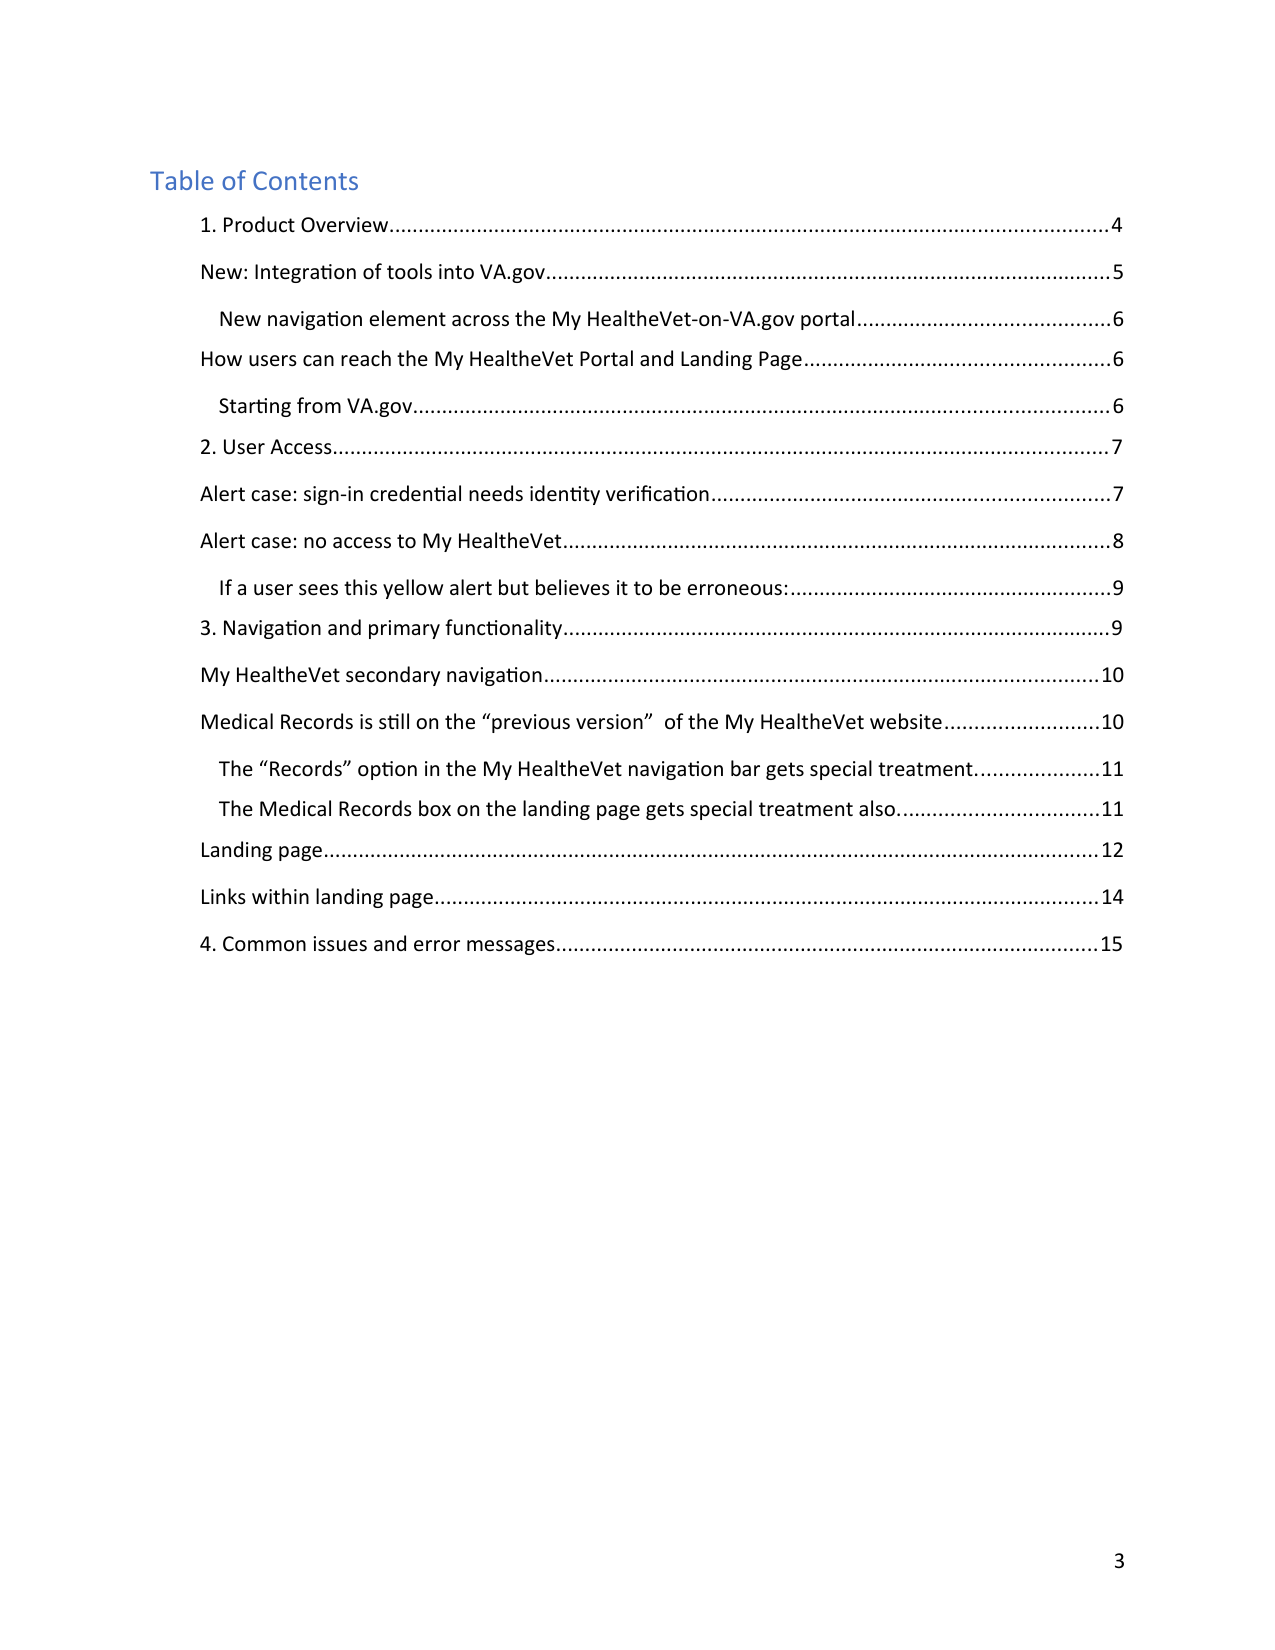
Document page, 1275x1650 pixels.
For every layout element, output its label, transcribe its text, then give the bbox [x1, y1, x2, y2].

text Table of Contents [150, 162, 1125, 198]
